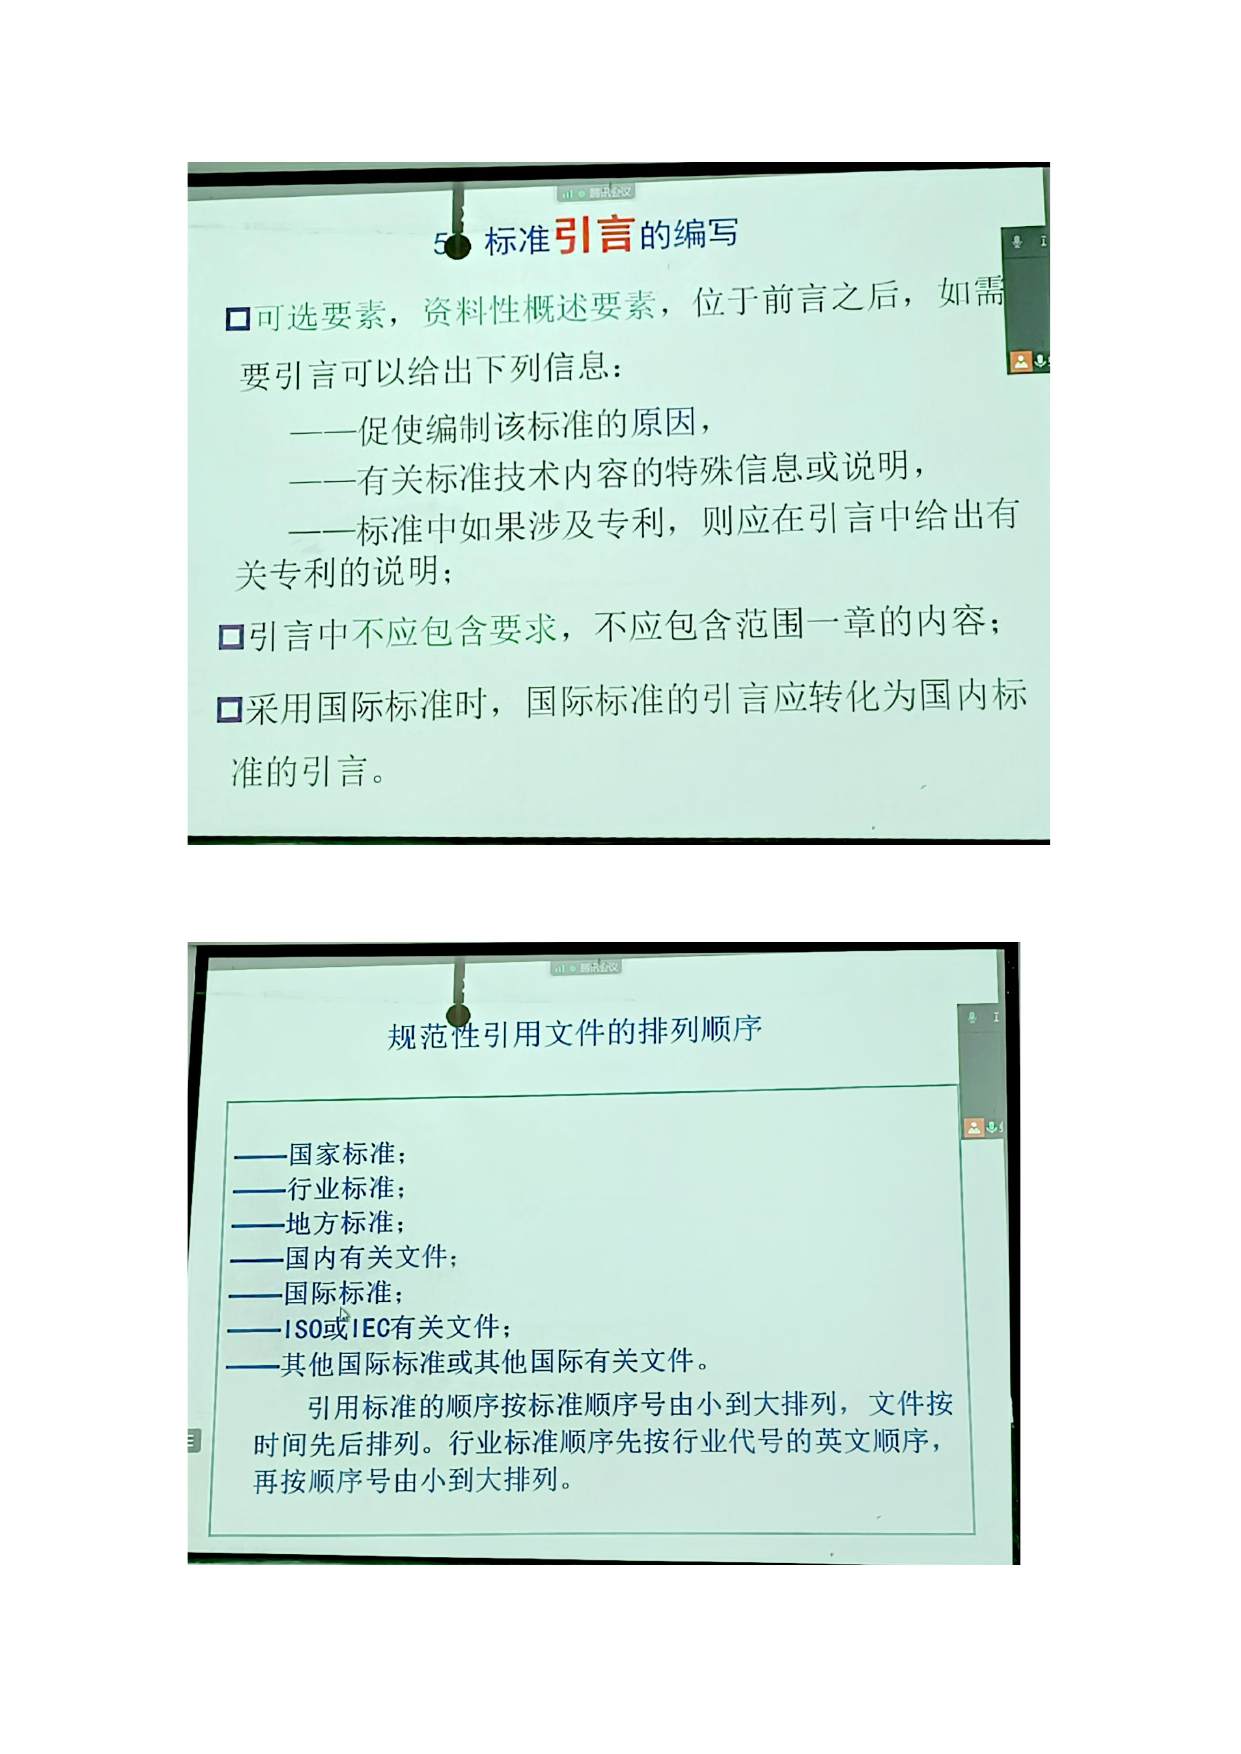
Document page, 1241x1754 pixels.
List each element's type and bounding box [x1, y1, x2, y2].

picture [187, 162, 1051, 845]
picture [187, 942, 1021, 1565]
